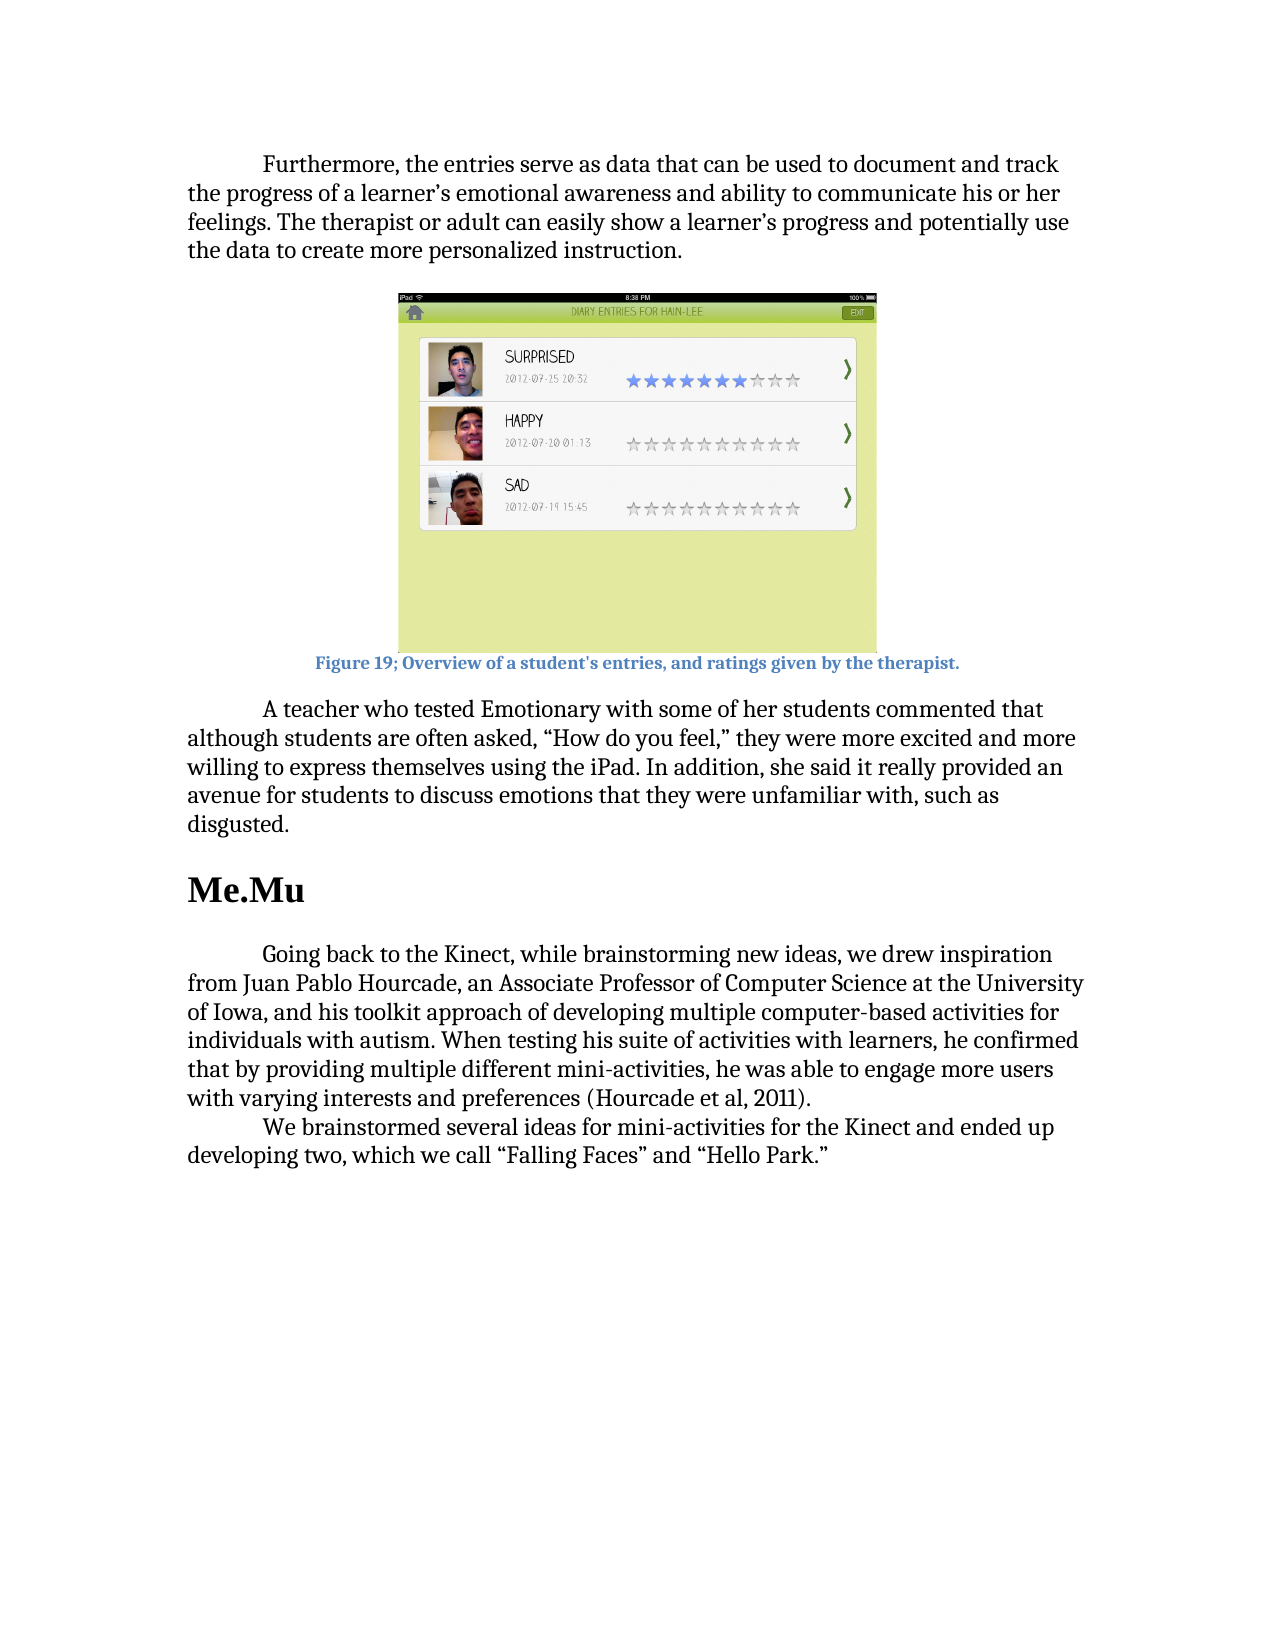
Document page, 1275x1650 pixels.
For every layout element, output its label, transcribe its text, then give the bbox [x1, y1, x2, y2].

text A teacher who tested Emotionary with some of her students commented that although students are often asked, “How do you feel,” they were more excited and more willing to express themselves using the iPad. In addition, she said it really provided an avenue for students to discuss emotions that they were unfamiliar with, such as disgusted. [187, 695, 1087, 839]
text Going back to the Kinect, while brainstorming new ideas, we drew inspiration from Juan Pablo Hourcade, an Associate Professor of Computer Science at the University of Iowa, and his toolkit approach of developing multiple computer-based activities for individuals with autism. When testing his suite of activities with learners, he confirmed that by providing multiple different mini-activities, he was able to engage more users with varying interests and preferences (Hourcade et al, 2011). [187, 940, 1087, 1113]
text We brainstormed several ideas for mini-activities for the Kinect and ended up developing two, which we call “Falling Faces” and “Hello Park.” [187, 1113, 1087, 1170]
subtitle Me.Mu [187, 868, 1087, 911]
text Furthermore, the entries serve as data that can be used to document and track the progress of a learner’s emotional awareness and ability to communicate his or her feelings. The therapist or adult can easily show a learner’s progress and potentially use the data to create more personalized instruction. [187, 150, 1087, 265]
picture [398, 293, 877, 653]
text Figure 19; Overview of a student's entries, and ratings given by the therapist. [187, 652, 1087, 674]
